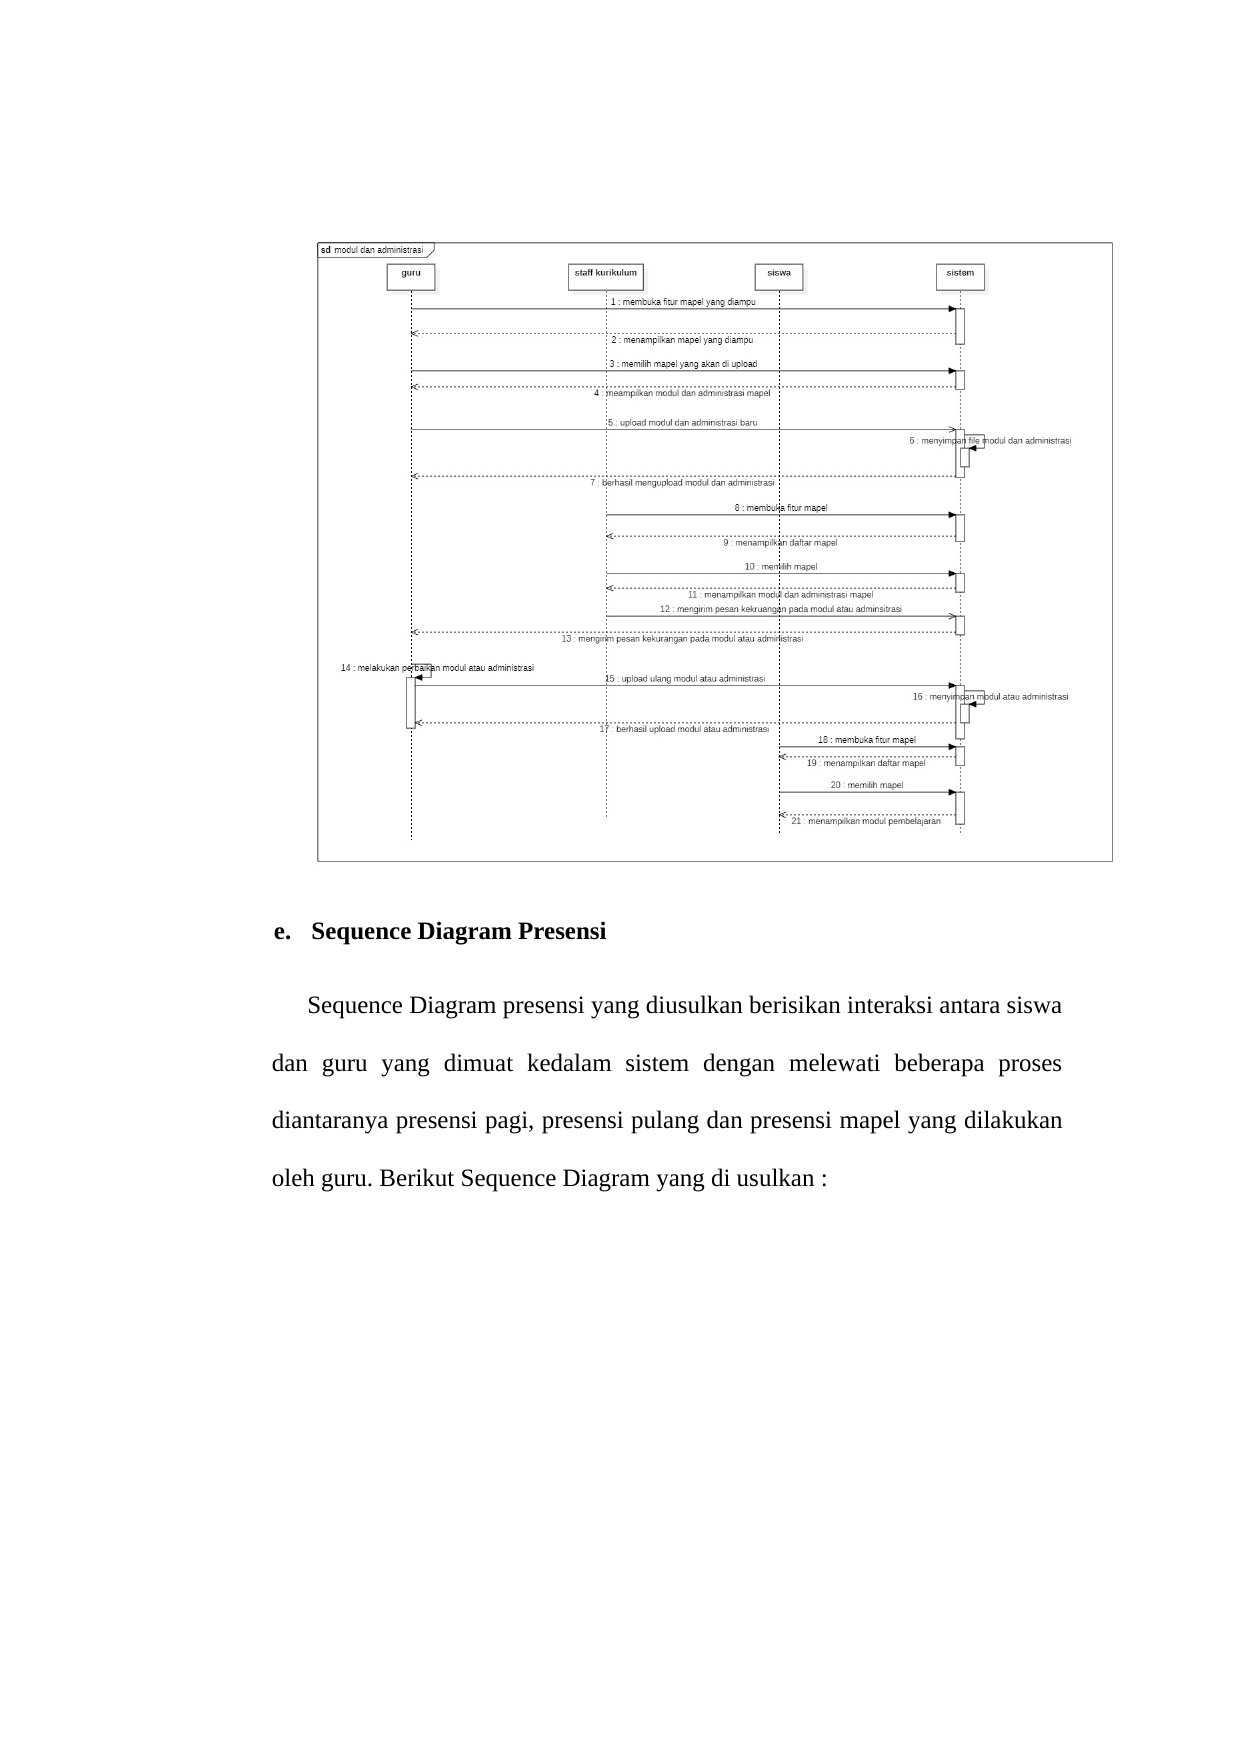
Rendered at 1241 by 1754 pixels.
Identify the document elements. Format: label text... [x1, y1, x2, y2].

text Sequence Diagram presensi yang diusulkan berisikan interaksi antara siswa dan guru yang dimuat kedalam sistem dengan melewati beberapa proses diantaranya presensi pagi, presensi pulang dan presensi mapel yang dilakukan oleh guru. Berikut Sequence Diagram yang di usulkan : [272, 990, 1063, 1191]
list Sequence Diagram Presensi [274, 916, 1063, 945]
picture [311, 236, 1138, 888]
